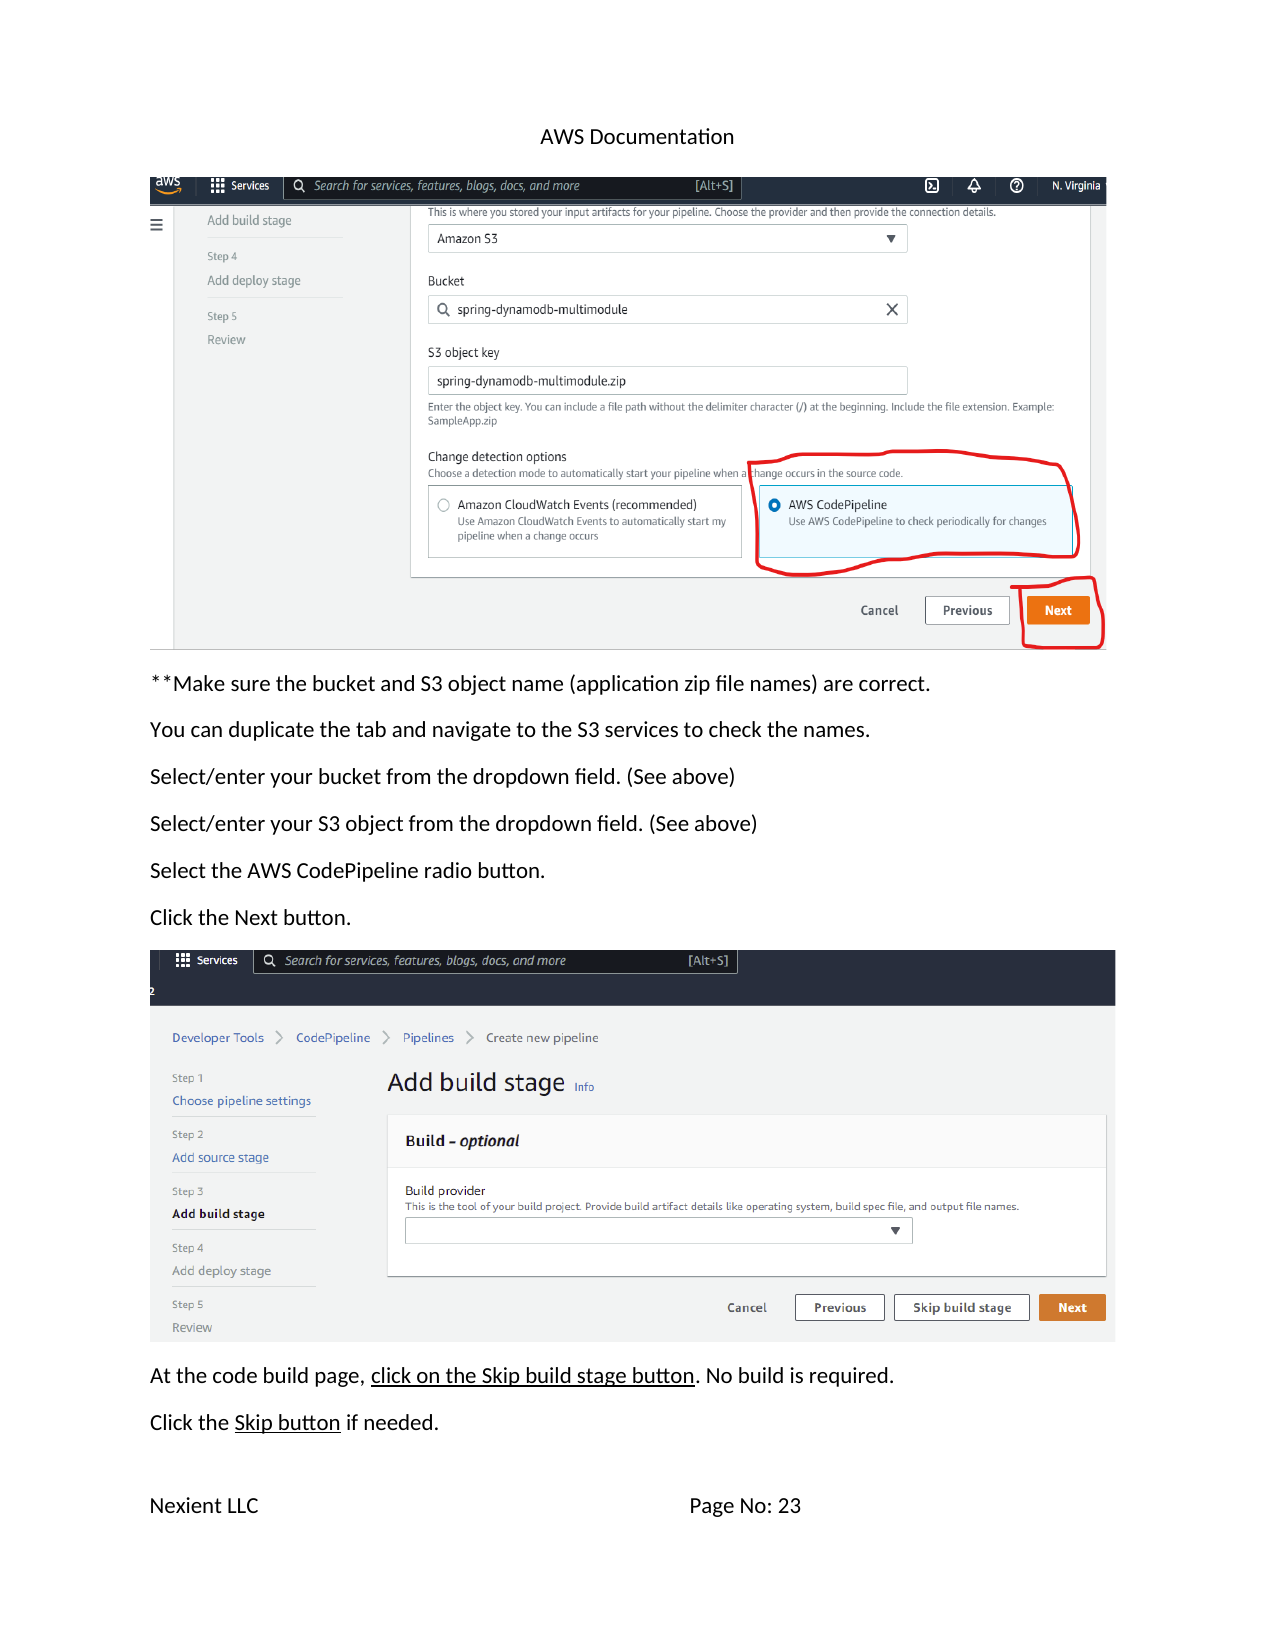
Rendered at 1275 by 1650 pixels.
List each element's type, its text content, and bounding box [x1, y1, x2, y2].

text **Make sure the bucket and S3 object name (application zip file names) are correct. [150, 669, 1125, 697]
picture [150, 950, 1116, 1342]
text Select/enter your S3 object from the dropdown field. (See above) [150, 809, 1125, 837]
text Select/enter your bucket from the dropdown field. (See above) [150, 762, 1125, 790]
text You can duplicate the tab and navigate to the S3 services to check the names. [150, 716, 1125, 743]
text At the code build page, click on the Skip build stage button. No build is required. [150, 1361, 1125, 1389]
text Click the Next button. [150, 903, 1125, 931]
text Select the AWS CodePipeline radio button. [150, 856, 1125, 884]
text Click the Skip button if needed. [150, 1408, 1125, 1436]
picture [150, 177, 1107, 650]
